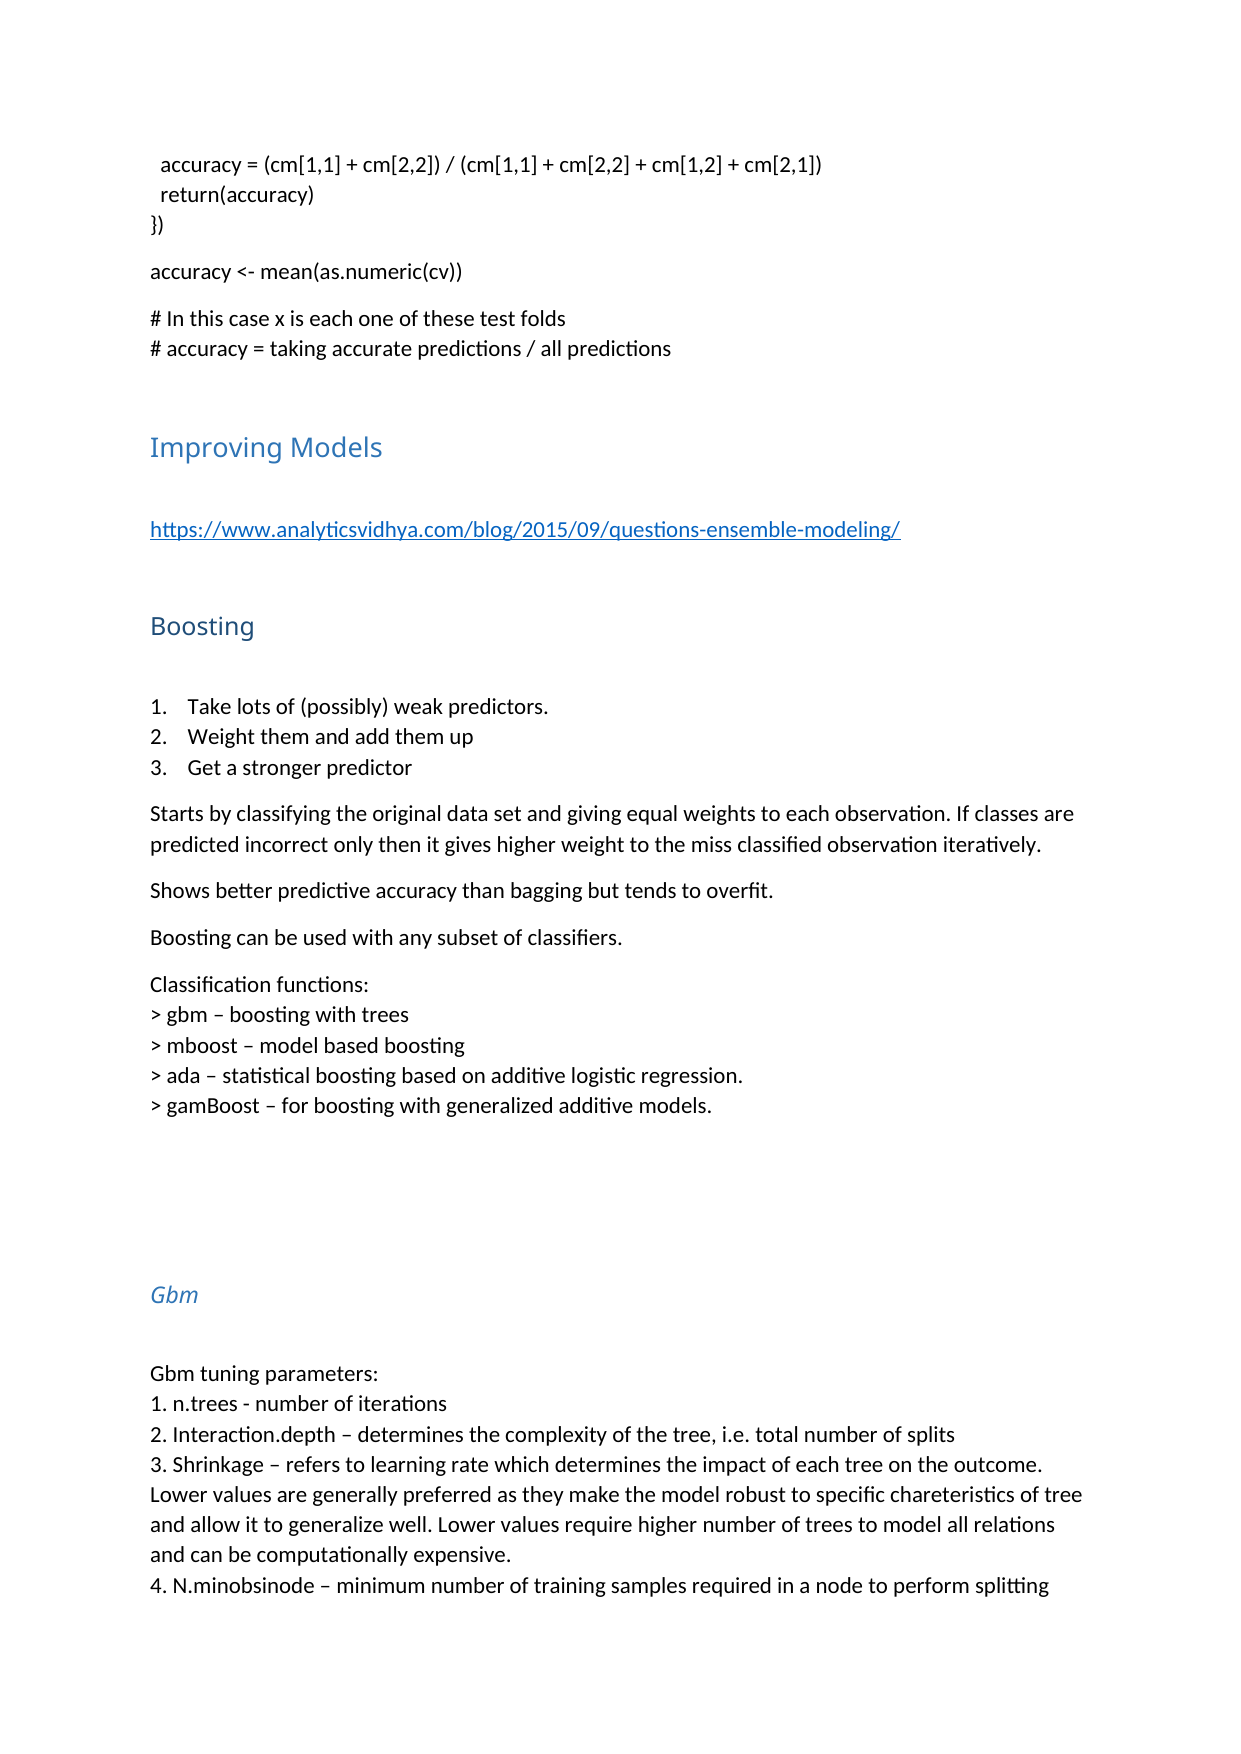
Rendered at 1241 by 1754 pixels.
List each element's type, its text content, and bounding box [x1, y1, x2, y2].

text Boosting can be used with any subset of classifiers. [150, 923, 1090, 951]
subtitle Gbm [150, 1279, 1090, 1310]
text Starts by classifying the original data set and giving equal weights to each observation. If classes are predicted incorrect only then it gives higher weight to the miss classified observation iteratively. [150, 799, 1090, 858]
text Classification functions: > gbm – boosting with trees > mboost – model based boosting > ada – statistical boosting based on additive logistic regression. > gamBoost – for boosting with generalized additive models. [150, 970, 1090, 1119]
subtitle Boosting [150, 608, 1090, 643]
text Shows better predictive accuracy than bagging but tends to overfit. [150, 877, 1090, 904]
list Take lots of (possibly) weak predictors. [150, 692, 1090, 720]
text https://www.analyticsvidhya.com/blog/2015/09/questions-ensemble-modeling/ [150, 515, 1090, 543]
list Get a stronger predictor [150, 753, 1090, 781]
list Weight them and add them up [150, 722, 1090, 750]
text Gbm tuning parameters: 1. n.trees - number of iterations 2. Interaction.depth – determines the complexity of the tree, i.e. total number of splits 3. Shrinkage – refers to learning rate which determines the impact of each tree on the outcome. Lower values are generally preferred as they make the model robust to specific chareteristics of tree and allow it to generalize well. Lower values require higher number of trees to model all relations and can be computationally expensive. 4. N.minobsinode – minimum number of training samples required in a node to perform splitting [150, 1359, 1090, 1599]
text # In this case x is each one of these test folds # accuracy = taking accurate predictions / all predictions [150, 304, 1090, 362]
subtitle Improving Models [150, 428, 1090, 465]
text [150, 150, 1090, 238]
text accuracy <- mean(as.numeric(cv)) [150, 257, 1090, 285]
